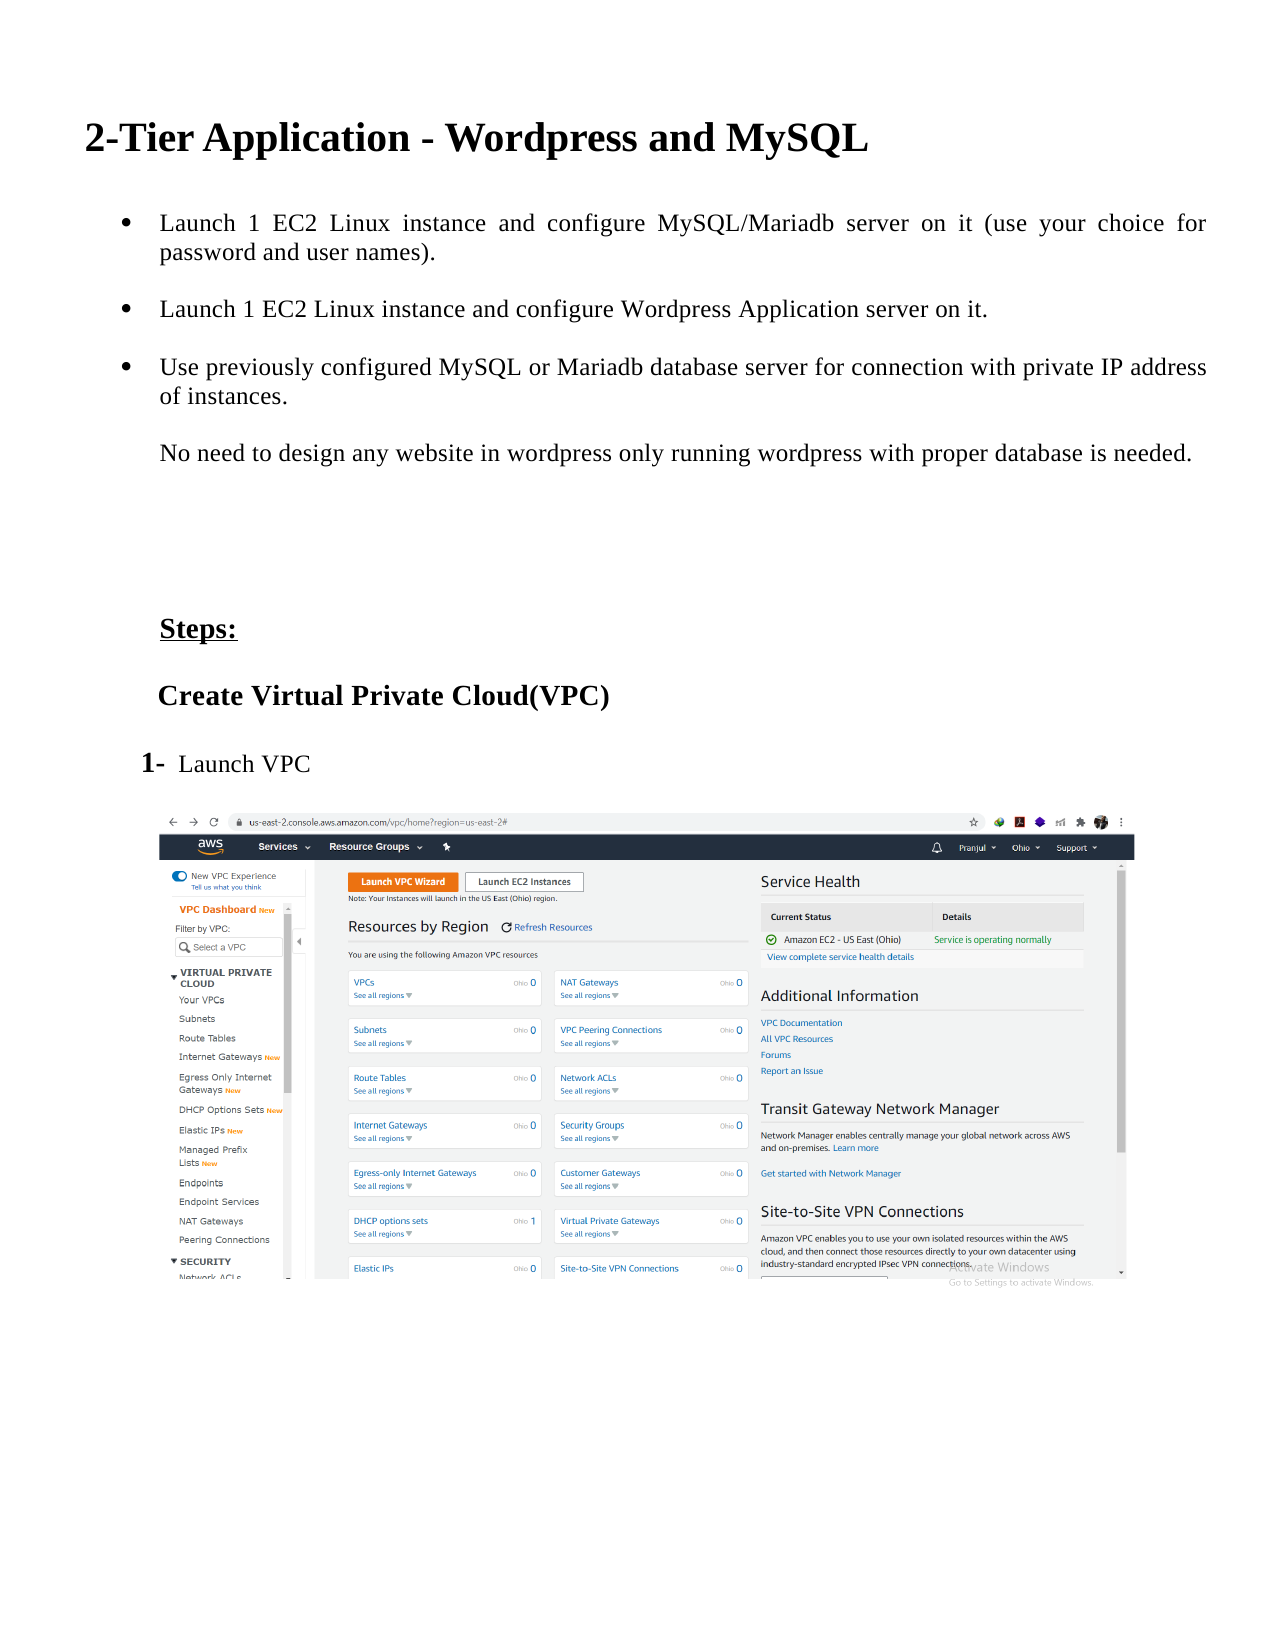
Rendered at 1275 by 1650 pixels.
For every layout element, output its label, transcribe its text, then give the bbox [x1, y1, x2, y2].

list Launch 1 EC2 Linux instance and configure MySQL/Mariadb server on it (use your choice for password and user names). [122, 208, 1209, 266]
picture [159, 812, 1135, 1295]
list Use previously configured MySQL or Mariadb database server for connection with private IP address of instances. [122, 352, 1209, 409]
list Launch VPC [141, 745, 1209, 778]
list Steps: [159, 611, 1209, 644]
text Create Virtual Private Cloud(VPC) [66, 678, 1209, 711]
list No need to design any website in wordpress only running wordpress with proper database is needed. [159, 438, 1209, 467]
text 2-Tier Application - Wordpress and MySQL [0, 112, 1209, 160]
list Launch 1 EC2 Linux instance and configure Wordpress Application server on it. [122, 294, 1209, 323]
